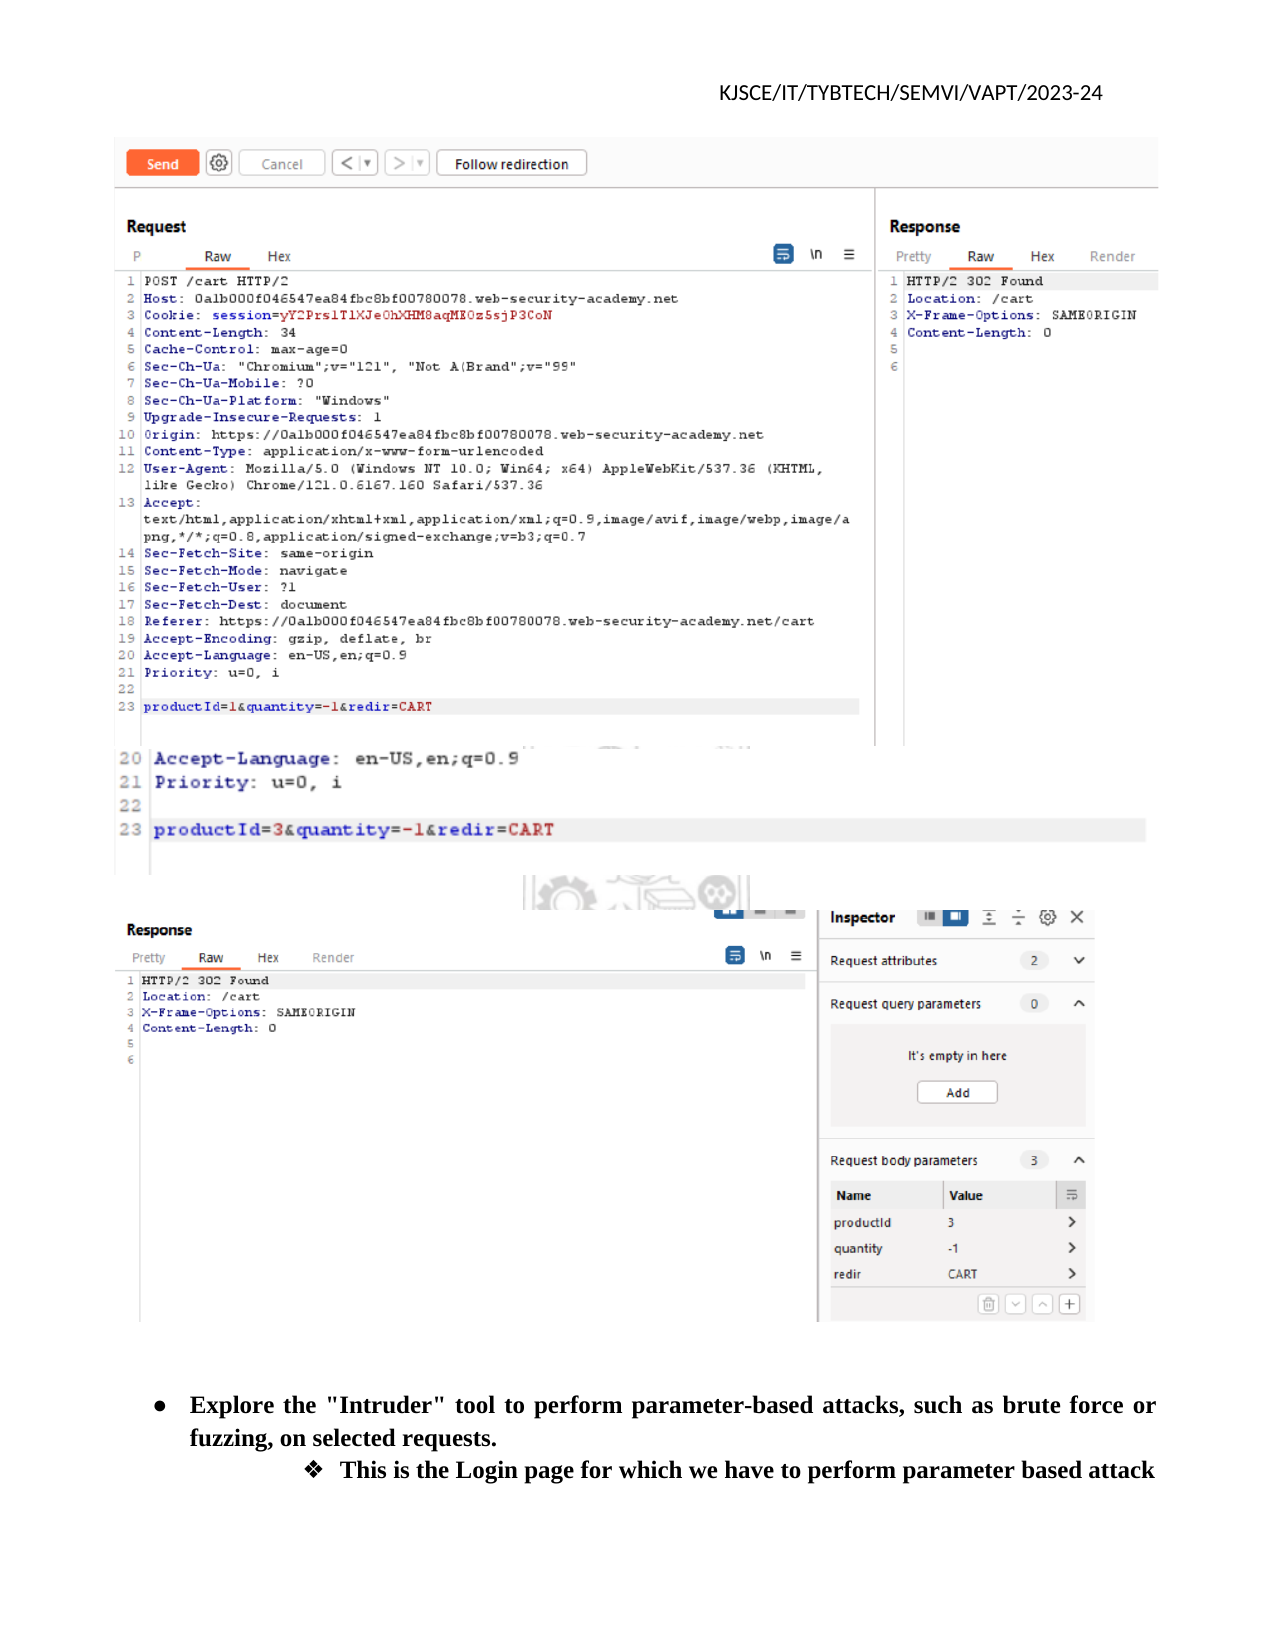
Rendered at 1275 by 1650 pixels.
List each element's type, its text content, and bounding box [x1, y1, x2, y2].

list Explore the "Intruder" tool to perform parameter-based attacks, such as brute force or fuzzing, on selected requests. [152, 1390, 1158, 1451]
picture [114, 137, 1159, 1322]
list This is the Login page for which we have to perform parameter based attack [302, 1455, 1158, 1484]
